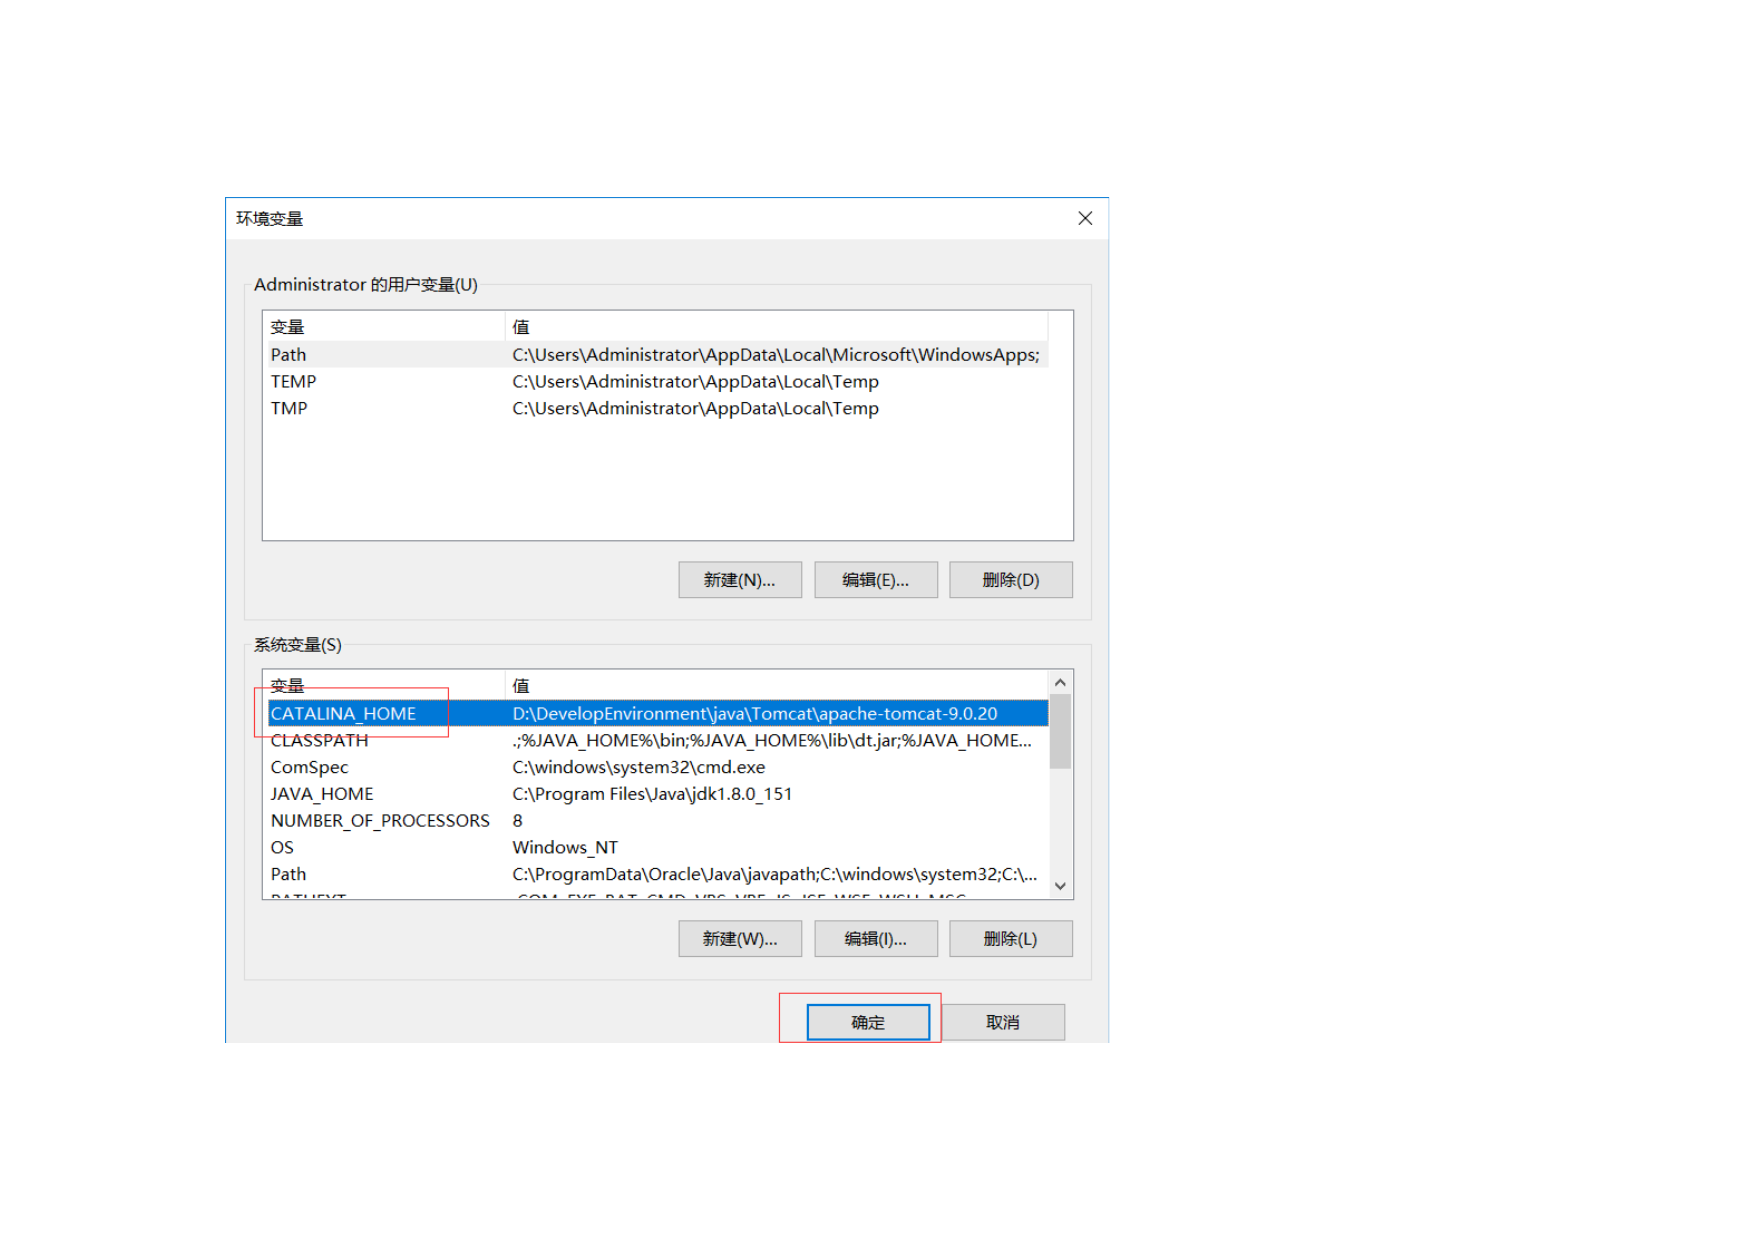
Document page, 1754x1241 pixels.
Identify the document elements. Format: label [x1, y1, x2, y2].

picture [225, 197, 1110, 1043]
